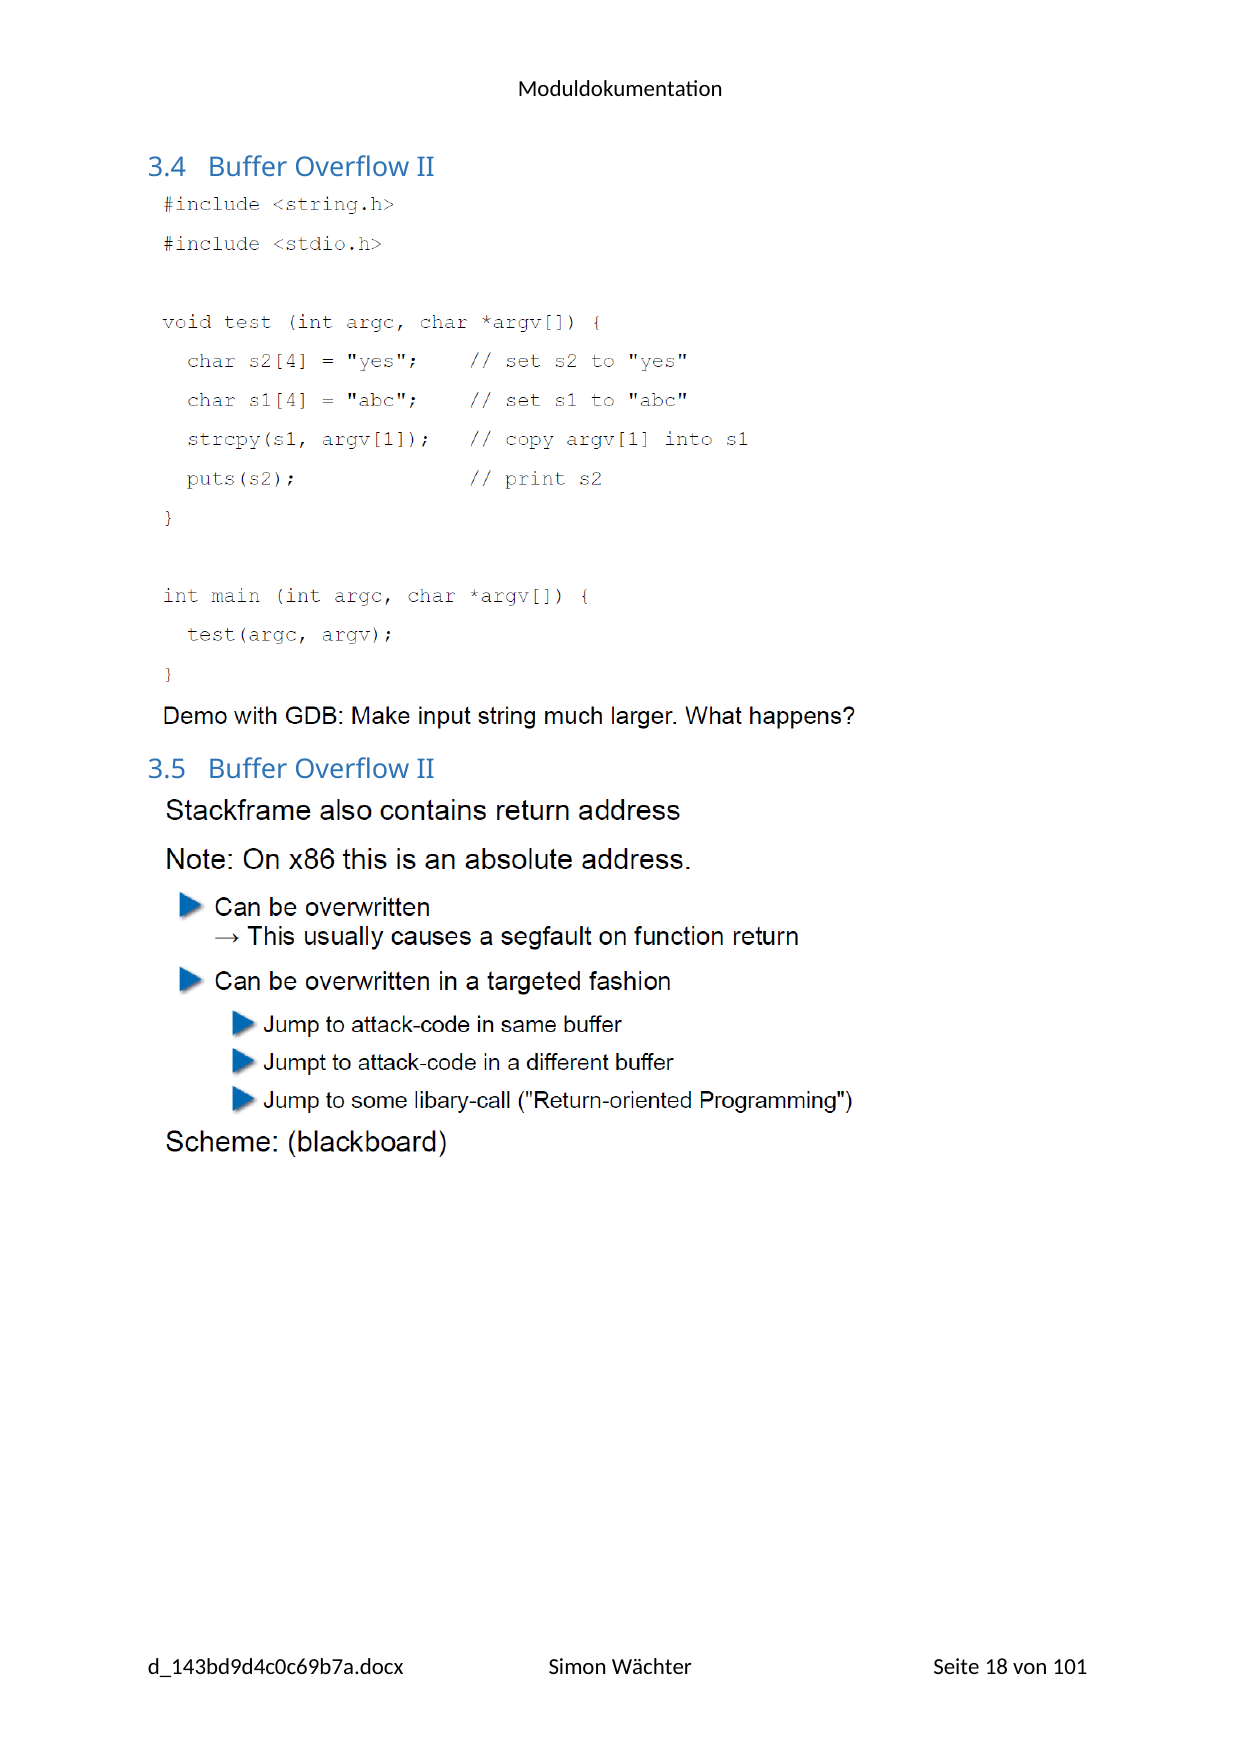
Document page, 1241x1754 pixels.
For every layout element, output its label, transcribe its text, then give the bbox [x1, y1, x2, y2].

picture [147, 187, 1093, 732]
picture [147, 789, 1093, 1176]
subtitle Buffer Overflow II [148, 750, 1093, 787]
subtitle Buffer Overflow II [148, 148, 1093, 184]
